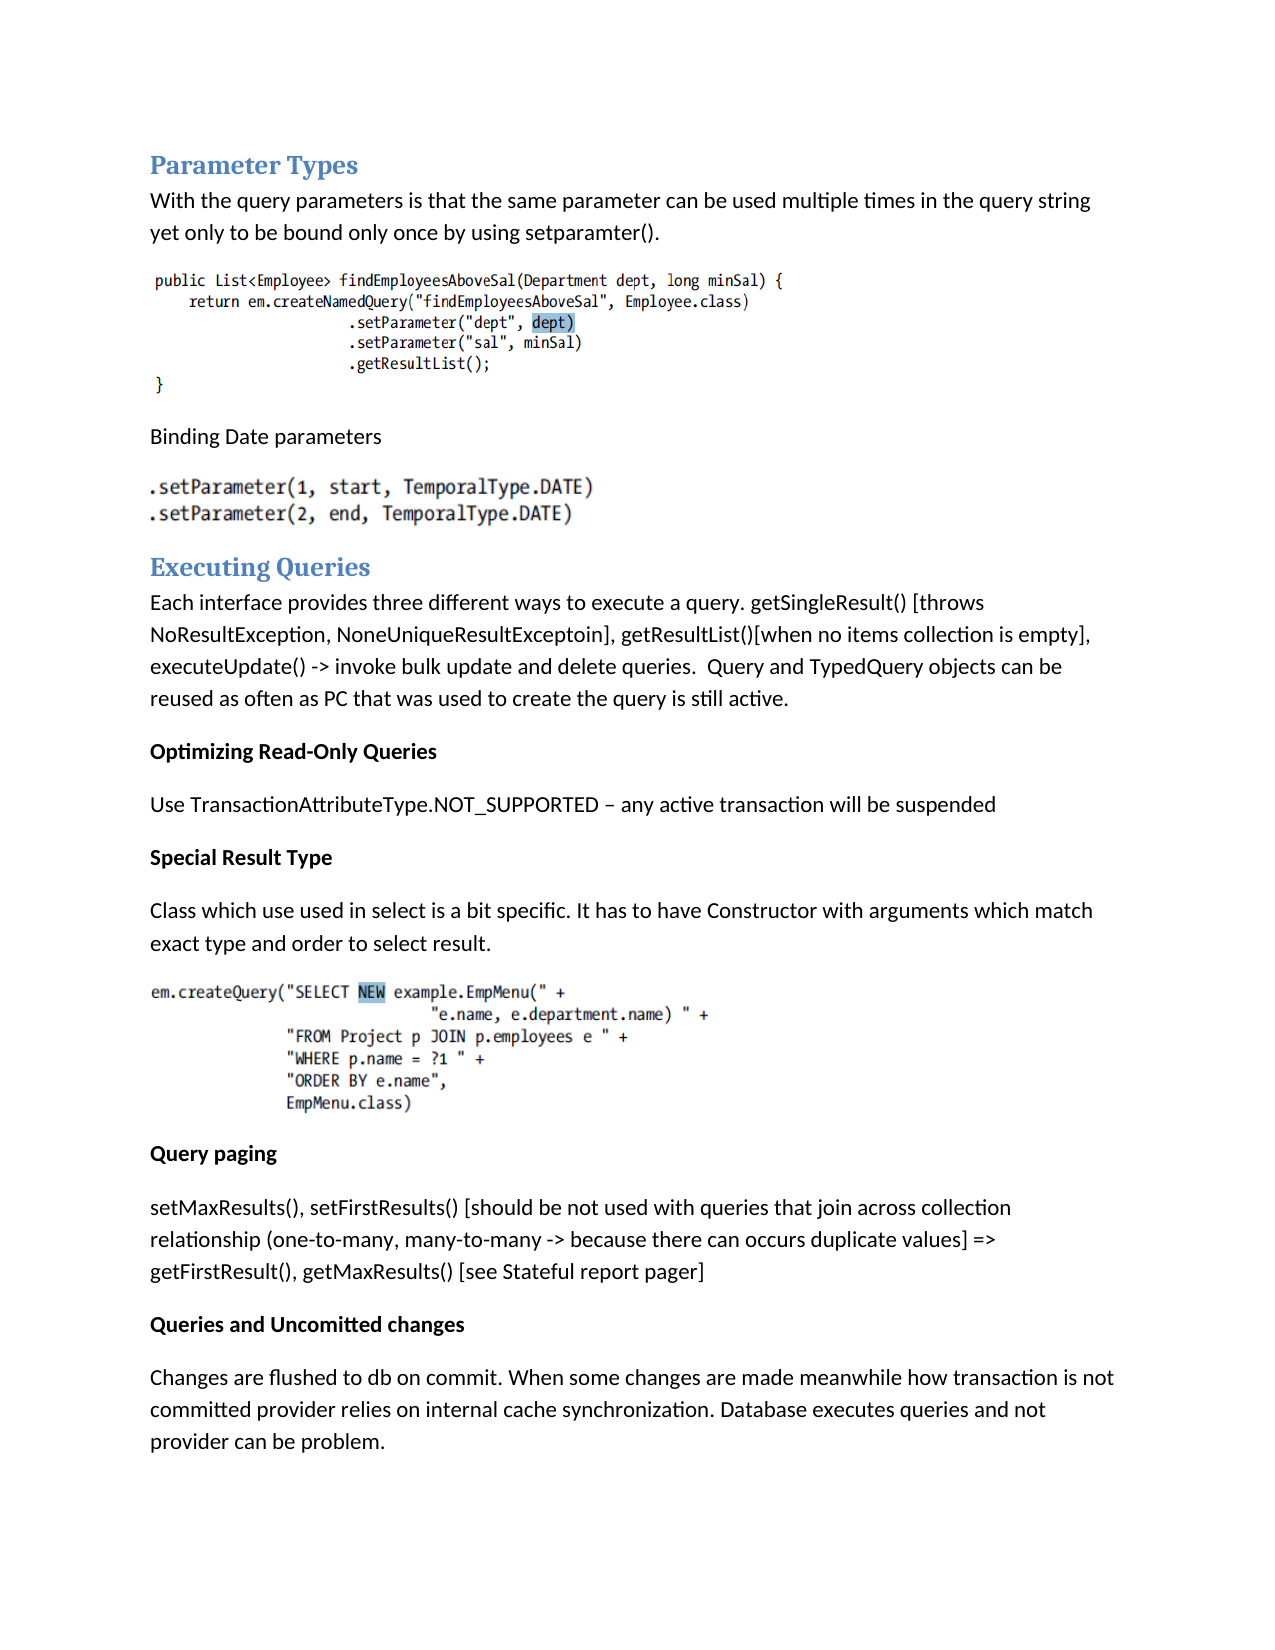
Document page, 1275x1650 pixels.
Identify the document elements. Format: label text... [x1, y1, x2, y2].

text Use TransactionAttributeType.NOT_SUPPORTED – any active transaction will be suspended [150, 791, 1125, 818]
subtitle Parameter Types [150, 150, 1125, 181]
text Optimizing Read-Only Queries [150, 737, 1125, 766]
text Queries and Uncomitted changes [150, 1310, 1125, 1338]
text Changes are flushed to db on commit. When some changes are made meanwhile how transaction is not committed provider relies on internal cache synchronization. Database executes queries and not provider can be problem. [150, 1363, 1125, 1455]
text Binding Date parameters [150, 422, 1125, 450]
picture [150, 981, 715, 1115]
text Class which use used in select is a bit specific. It has to have Constructor with arguments which match exact type and order to select result. [150, 897, 1125, 957]
text With the query parameters is that the same parameter can be used multiple times in the query string yet only to be bound only once by using setparamter(). [150, 186, 1125, 246]
text setMaxResults(), setFirstResults() [should be not used with queries that join across collection relationship (one-to-many, many-to-many -> because there can occurs duplicate values] => getFirstResult(), getMaxResults() [see Stateful report pager] [150, 1193, 1125, 1285]
text Special Result Type [150, 843, 1125, 872]
picture [150, 475, 600, 528]
text Query paging [150, 1139, 1125, 1168]
text Each interface provides three different ways to execute a query. getSingleResult() [throws NoResultException, NoneUniqueResultExceptoin], getResultList()[when no items collection is empty], executeUpdate() -> invoke bulk update and delete queries. Query and TypedQuery objects can be reused as often as PC that was used to create the query is still active. [150, 588, 1125, 712]
subtitle Executing Queries [150, 552, 1125, 583]
picture [150, 271, 783, 398]
